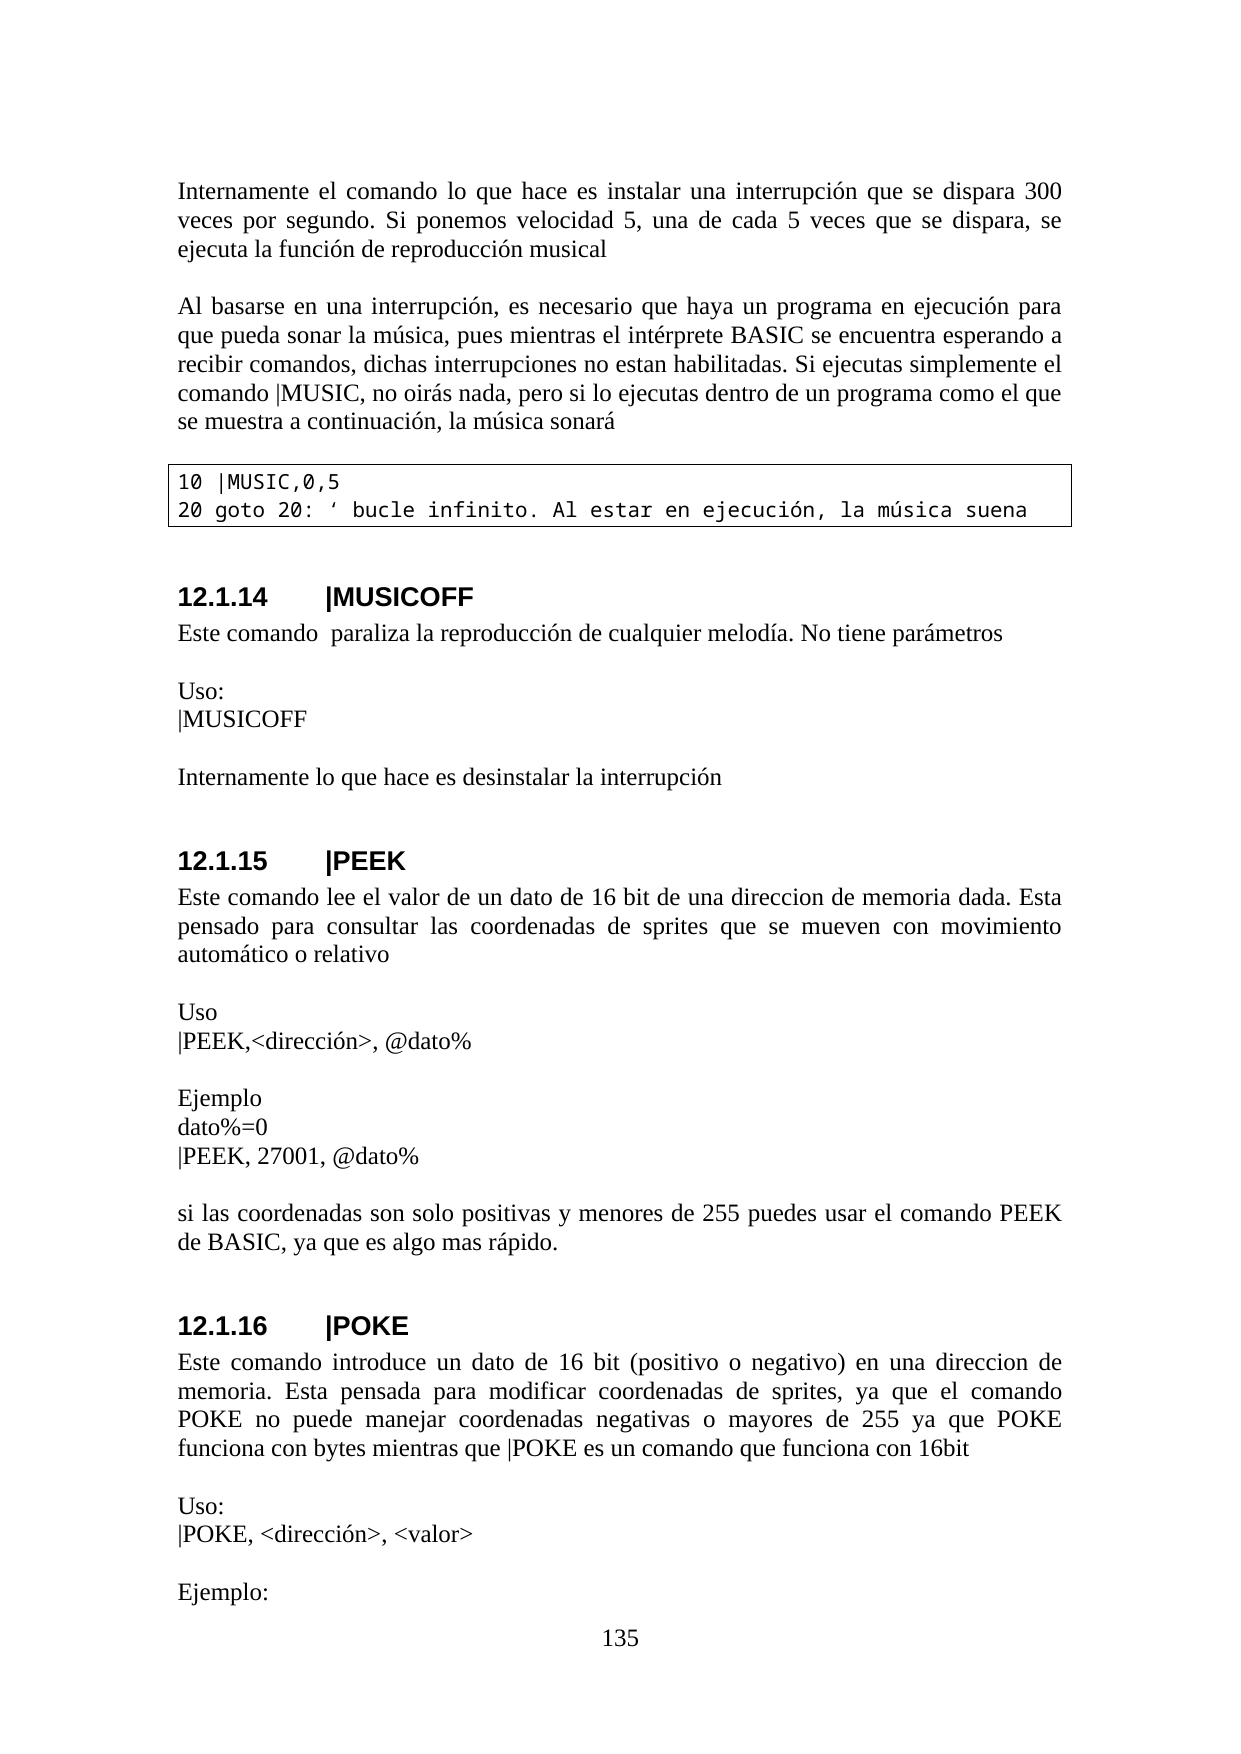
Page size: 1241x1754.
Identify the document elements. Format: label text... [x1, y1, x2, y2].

text Uso: [177, 676, 1063, 704]
text Este comando lee el valor de un dato de 16 bit de una direccion de memoria dada. Esta pensado para consultar las coordenadas de sprites que se mueven con movimiento automático o relativo [177, 882, 1063, 968]
text Este comando paraliza la reproducción de cualquier melodía. No tiene parámetros [177, 618, 1063, 647]
text |MUSICOFF [177, 704, 1063, 733]
subtitle |PEEK [177, 844, 1063, 876]
text |PEEK,<dirección>, @dato% [177, 1026, 1063, 1054]
text si las coordenadas son solo positivas y menores de 255 puedes usar el comando PEEK de BASIC, ya que es algo mas rápido. [177, 1198, 1063, 1256]
subtitle |MUSICOFF [177, 581, 1063, 612]
text Ejemplo [177, 1083, 1063, 1112]
text dato%=0 [177, 1112, 1063, 1141]
text Internamente el comando lo que hace es instalar una interrupción que se dispara 300 veces por segundo. Si ponemos velocidad 5, una de cada 5 veces que se dispara, se ejecuta la función de reproducción musical [177, 176, 1063, 263]
text 20 goto 20: ‘ bucle infinito. Al estar en ejecución, la música suena [169, 492, 1071, 526]
text Este comando introduce un dato de 16 bit (positivo o negativo) en una direccion de memoria. Esta pensada para modificar coordenadas de sprites, ya que el comando POKE no puede manejar coordenadas negativas o mayores de 255 ya que POKE funciona con bytes mientras que |POKE es un comando que funciona con 16bit [177, 1347, 1063, 1462]
text Uso [177, 997, 1063, 1026]
text Internamente lo que hace es desinstalar la interrupción [177, 762, 1063, 791]
text |POKE, <dirección>, <valor> [177, 1519, 1063, 1548]
text |PEEK, 27001, @dato% [177, 1141, 1063, 1169]
text Uso: [177, 1491, 1063, 1519]
text 10 |MUSIC,0,5 [169, 465, 1071, 492]
text Al basarse en una interrupción, es necesario que haya un programa en ejecución para que pueda sonar la música, pues mientras el intérprete BASIC se encuentra esperando a recibir comandos, dichas interrupciones no estan habilitadas. Si ejecutas simplemente el comando |MUSIC, no oirás nada, pero si lo ejecutas dentro de un programa como el que se muestra a continuación, la música sonará [177, 291, 1063, 435]
subtitle |POKE [177, 1309, 1063, 1341]
text Ejemplo: [177, 1577, 1063, 1606]
